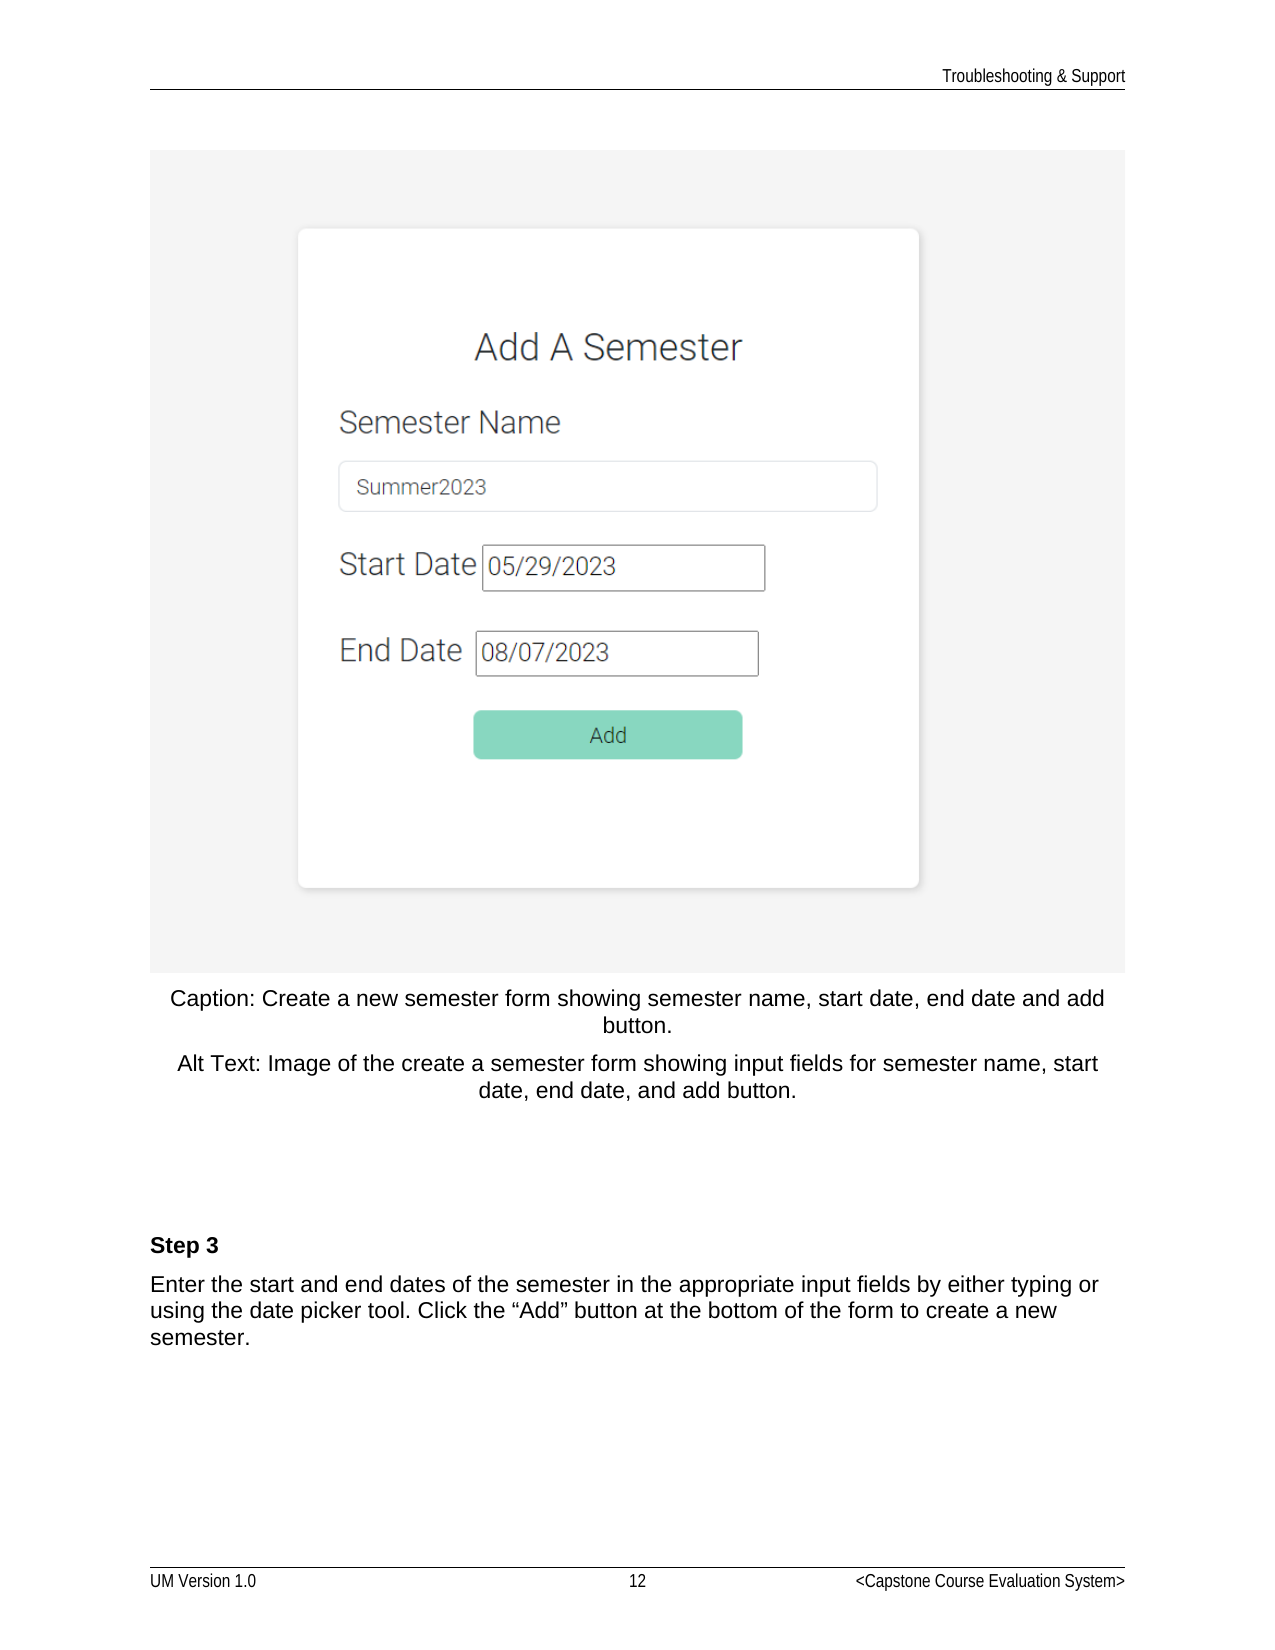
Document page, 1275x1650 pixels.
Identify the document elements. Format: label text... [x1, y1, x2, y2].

picture [150, 150, 1125, 973]
text Caption: Create a new semester form showing semester name, start date, end date and add button. [150, 985, 1125, 1038]
text Alt Text: Image of the create a semester form showing input fields for semester name, start date, end date, and add button. [150, 1050, 1125, 1103]
text Step 3 [150, 1232, 1125, 1258]
text Enter the start and end dates of the semester in the appropriate input fields by either typing or using the date picker tool. Click the “Add” button at the bottom of the form to create a new semester. [150, 1271, 1125, 1350]
